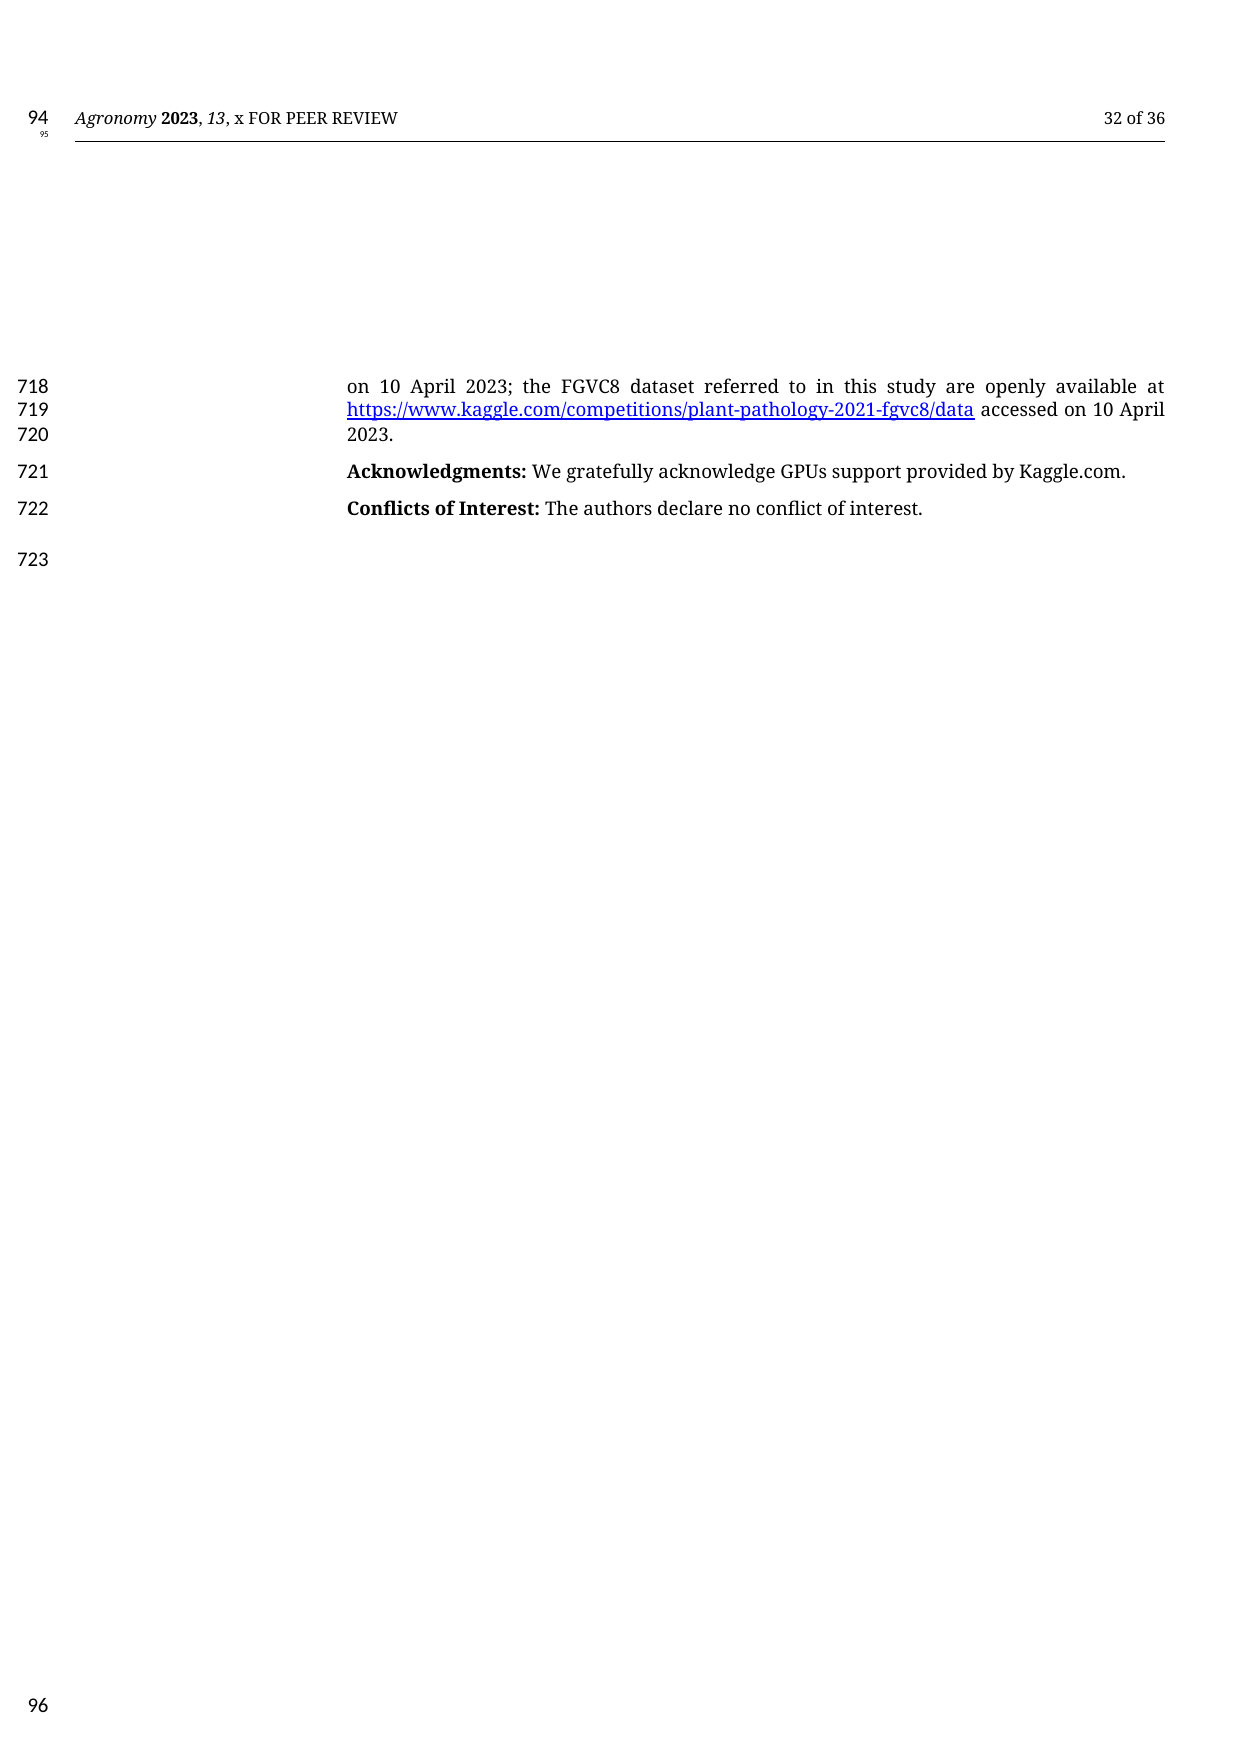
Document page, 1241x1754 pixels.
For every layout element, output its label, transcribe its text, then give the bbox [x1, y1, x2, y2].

text Conflicts of Interest: The authors declare no conflict of interest. [347, 496, 1165, 520]
text Acknowledgments: We gratefully acknowledge GPUs support provided by Kaggle.com. [347, 459, 1165, 483]
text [347, 374, 1165, 446]
